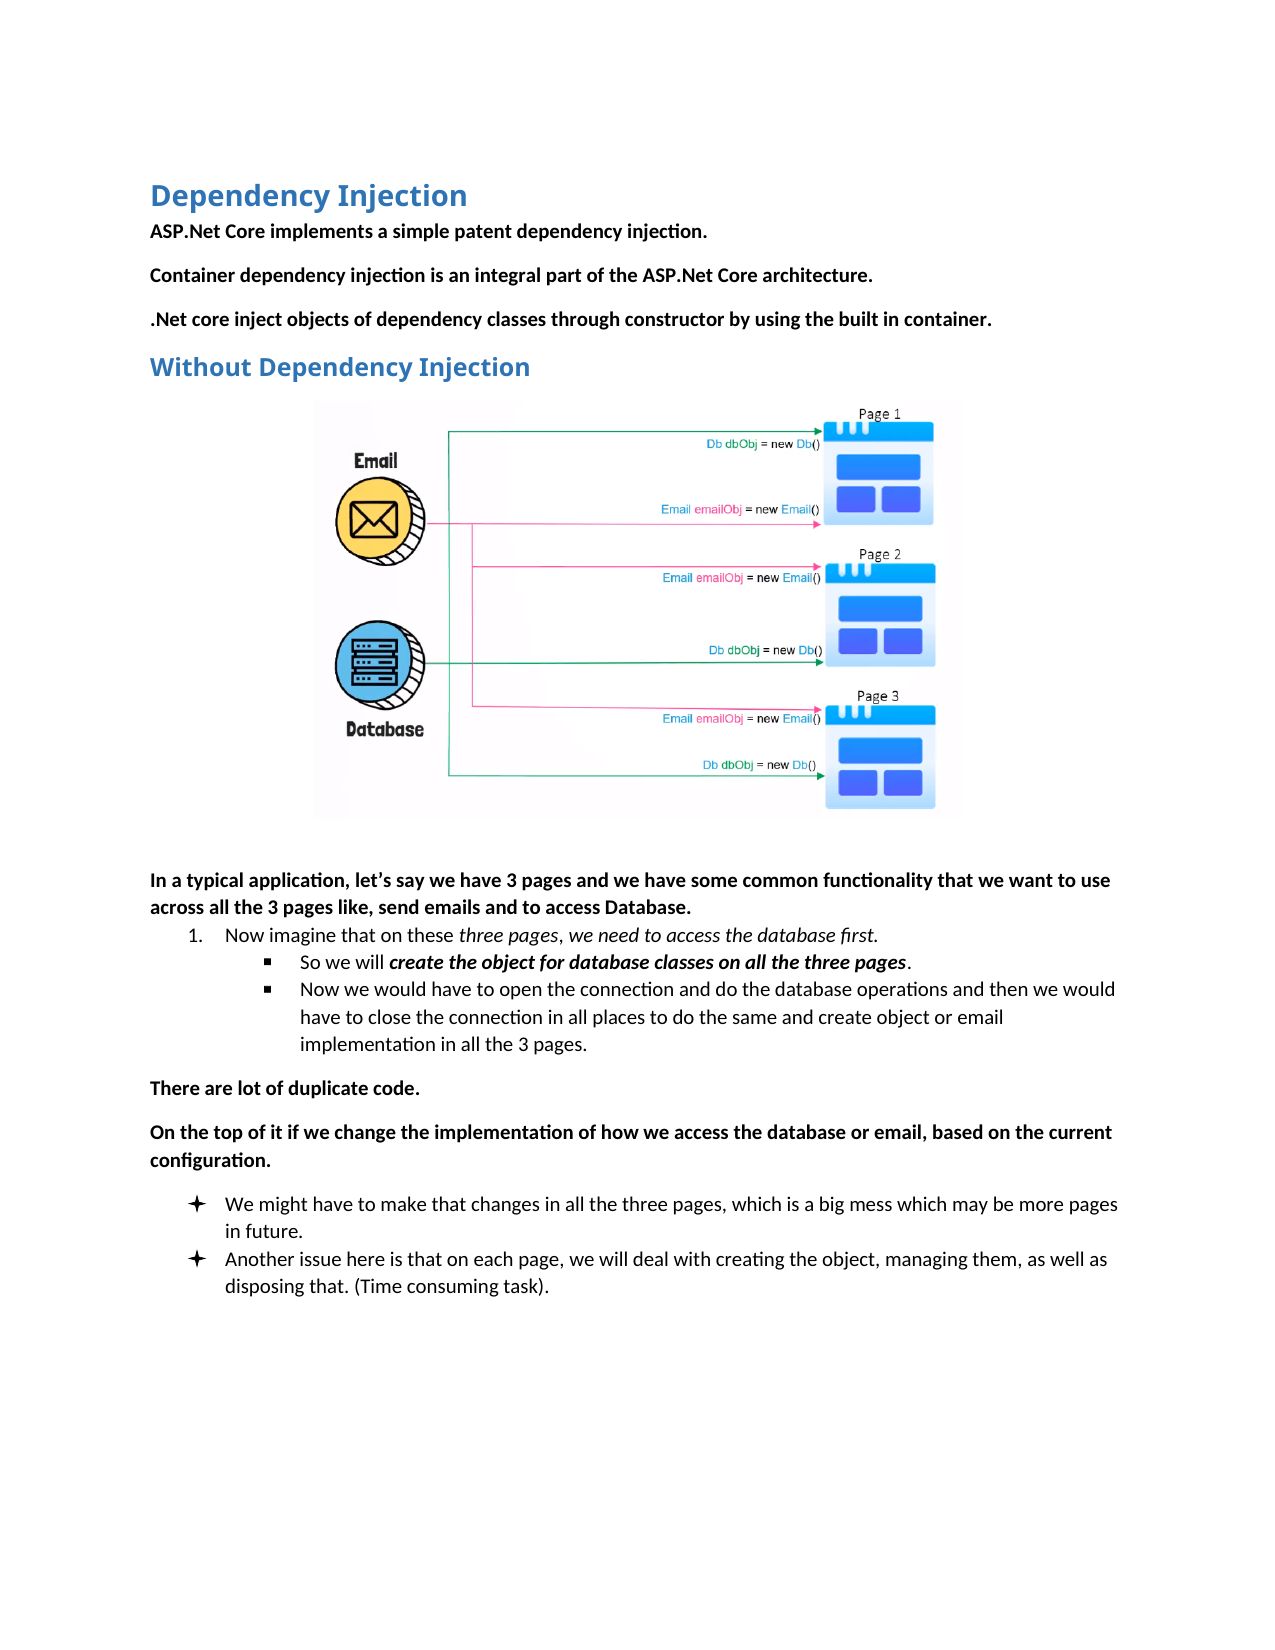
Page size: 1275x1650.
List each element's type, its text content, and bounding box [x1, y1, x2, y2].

list Now imagine that on these three pages, we need to access the database first. [187, 922, 1125, 947]
list We might have to make that changes in all the three pages, which is a big mess which may be more pages in future. [187, 1191, 1125, 1244]
text There are lot of duplicate code. [150, 1075, 1125, 1101]
list Now we would have to open the connection and do the database operations and then we would have to close the connection in all places to do the same and create object or email implementation in all the 3 pages. [262, 977, 1125, 1057]
text ASP.Net Core implements a simple patent dependency injection. [150, 218, 1125, 243]
list Another issue here is that on each page, we will deal with creating the object, managing them, as well as disposing that. (Time consuming task). [187, 1246, 1125, 1298]
picture [313, 401, 962, 819]
text .Net core inject objects of dependency classes through constructor by using the built in container. [150, 306, 1125, 331]
text In a typical application, let’s say we have 3 pages and we have some common functionality that we want to use across all the 3 pages like, send emails and to access Database. [150, 867, 1125, 920]
list So we will create the object for database classes on all the three pages. [262, 949, 1125, 974]
text On the top of it if we change the implementation of how we access the database or email, based on the current configuration. [150, 1119, 1125, 1172]
subtitle Without Dependency Injection [150, 350, 1125, 384]
subtitle Dependency Injection [150, 175, 1125, 215]
text Container dependency injection is an integral part of the ASP.Net Core architecture. [150, 262, 1125, 287]
